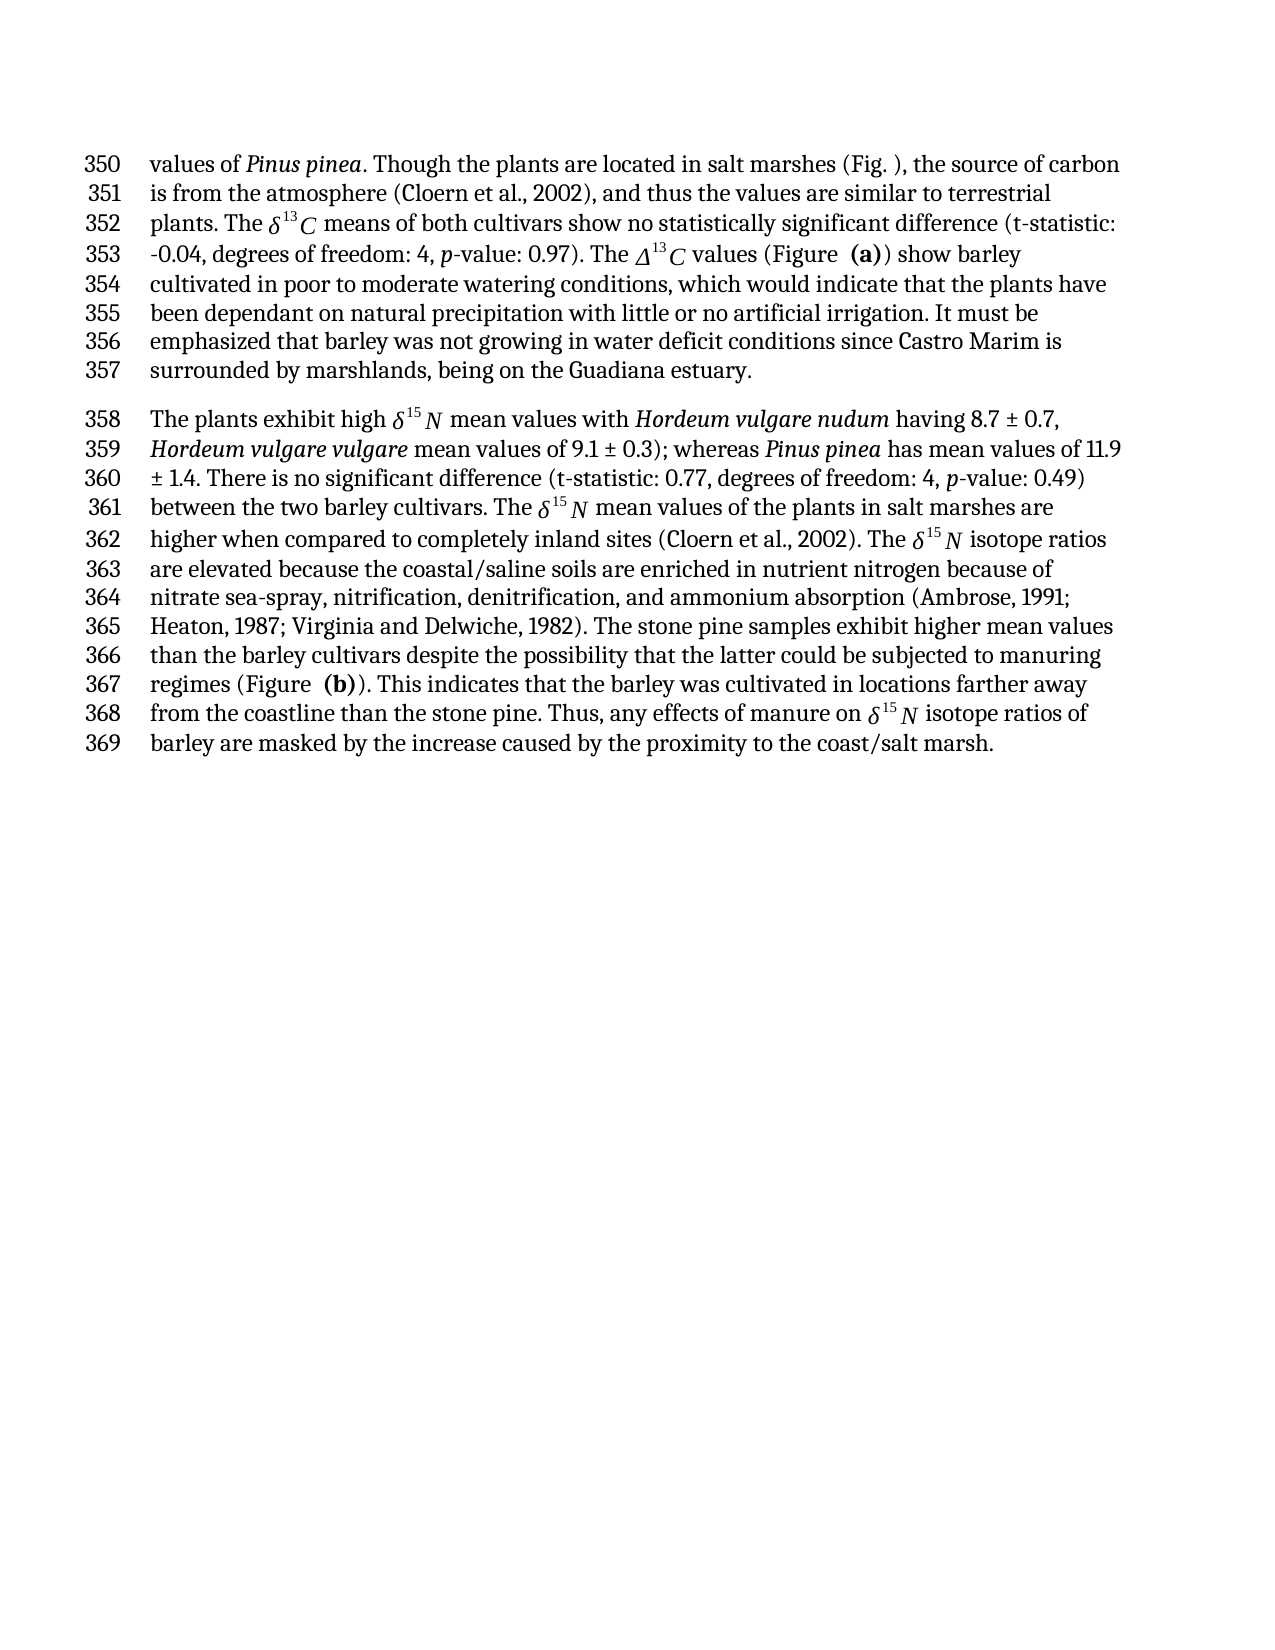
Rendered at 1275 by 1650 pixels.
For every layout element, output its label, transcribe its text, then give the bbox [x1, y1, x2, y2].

text The plants exhibit high mean values with Hordeum vulgare nudum having 8.7 ± 0.7, Hordeum vulgare vulgare mean values of 9.1 ± 0.3); whereas Pinus pinea has mean values of 11.9 ± 1.4. There is no significant difference (t-statistic: 0.77, degrees of freedom: 4, p-value: 0.49) between the two barley cultivars. The mean values of the plants in salt marshes are higher when compared to completely inland sites (Cloern et al., 2002). The isotope ratios are elevated because the coastal/saline soils are enriched in nutrient nitrogen because of nitrate sea-spray, nitrification, denitrification, and ammonium absorption (Ambrose, 1991; Heaton, 1987; Virginia and Delwiche, 1982). The stone pine samples exhibit higher mean values than the barley cultivars despite the possibility that the latter could be subjected to manuring regimes (Figure (b)). This indicates that the barley was cultivated in locations farther away from the coastline than the stone pine. Thus, any effects of manure on isotope ratios of barley are masked by the increase caused by the proximity to the coast/salt marsh. [150, 403, 1125, 758]
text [150, 150, 1125, 385]
